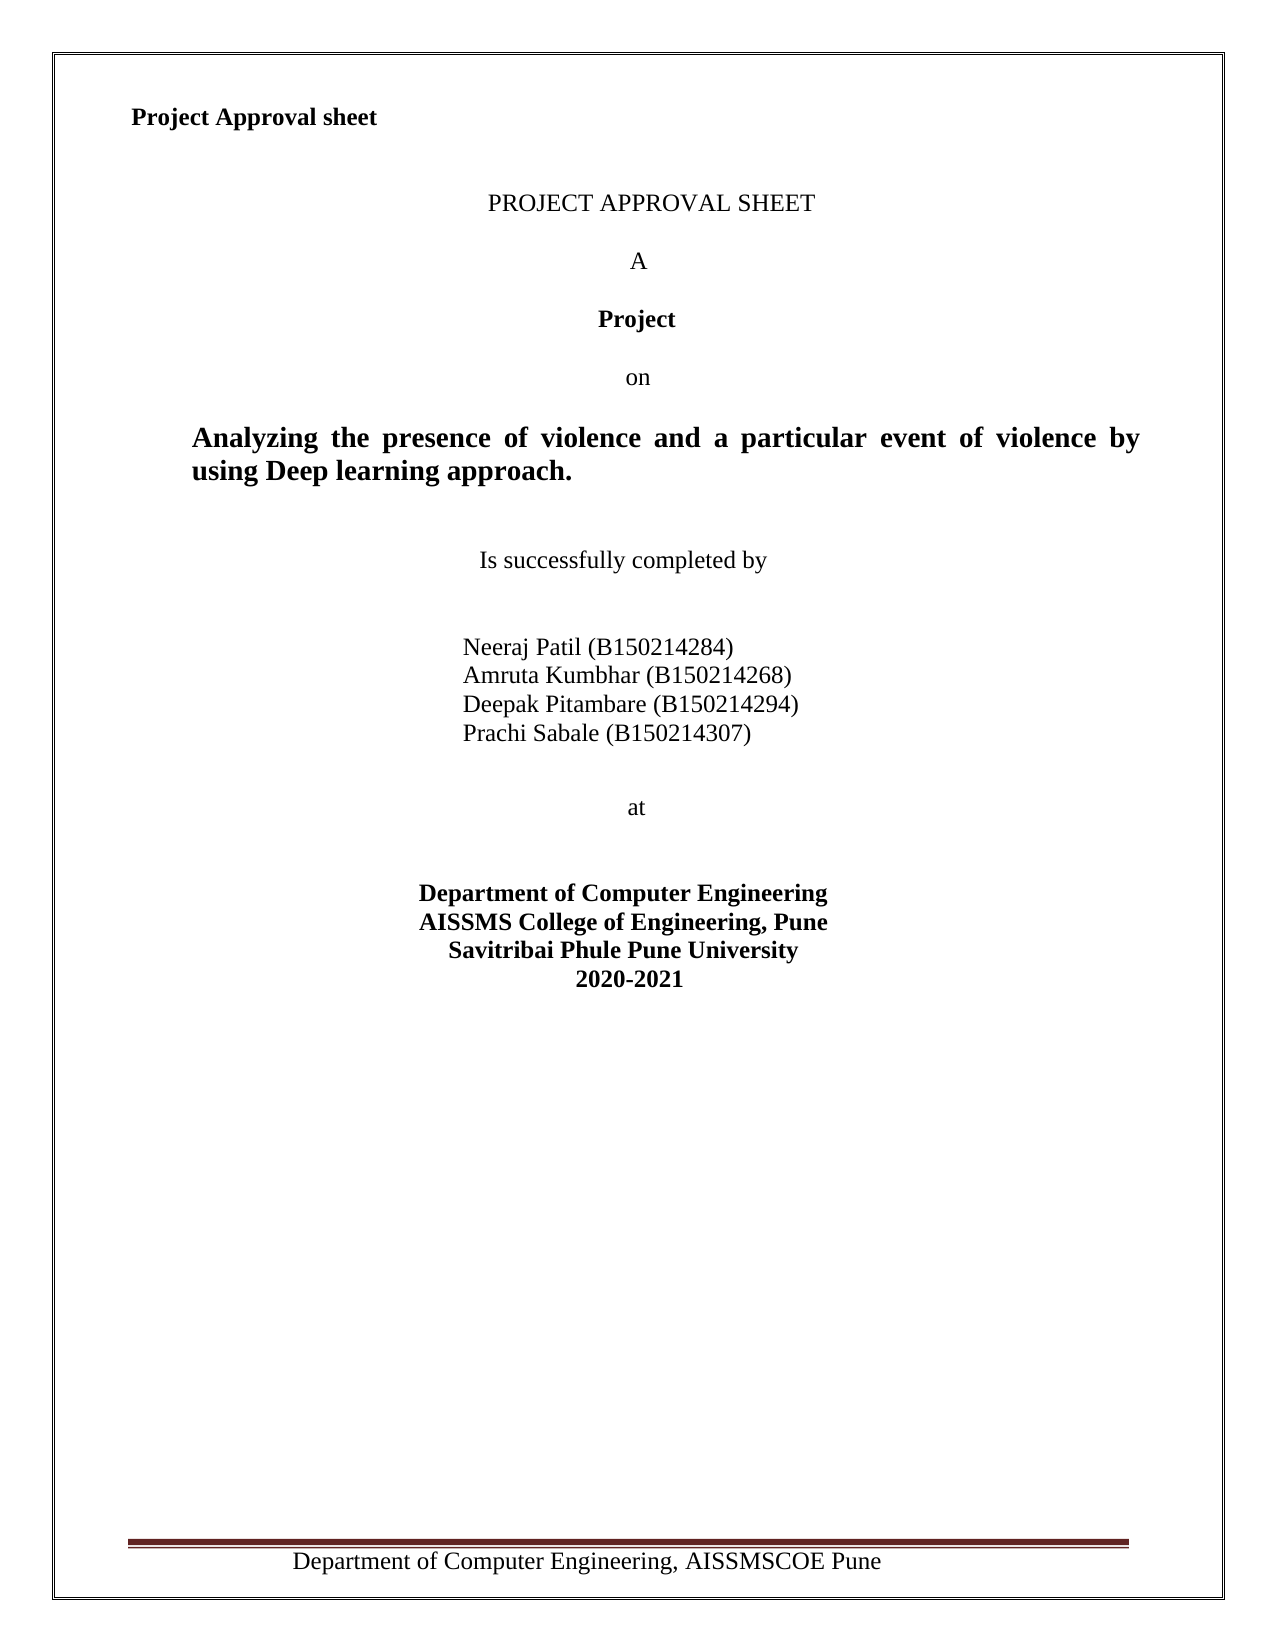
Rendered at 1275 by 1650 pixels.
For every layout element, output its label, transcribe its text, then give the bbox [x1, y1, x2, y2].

text Neeraj Patil (B150214284) [463, 632, 833, 660]
text Analyzing the presence of violence and a particular event of violence by using Deep learning approach. [192, 420, 1142, 487]
text PROJECT APPROVAL SHEET [280, 188, 1023, 217]
subtitle Deepak Pitambare (B150214294) [463, 689, 833, 718]
text at [560, 792, 712, 820]
text Project Approval sheet [131, 102, 1142, 130]
text Project [561, 304, 712, 333]
text A [135, 246, 1142, 275]
subtitle Amruta Kumbhar (B150214268) [463, 660, 833, 689]
subtitle Prachi Sabale (B150214307) [463, 718, 833, 747]
text 2020-2021 [547, 964, 712, 993]
text on [563, 362, 713, 391]
text Department of Computer Engineering AISSMS College of Engineering, Pune Savitribai Phule Pune University [419, 878, 828, 964]
text Is successfully completed by [270, 545, 977, 573]
